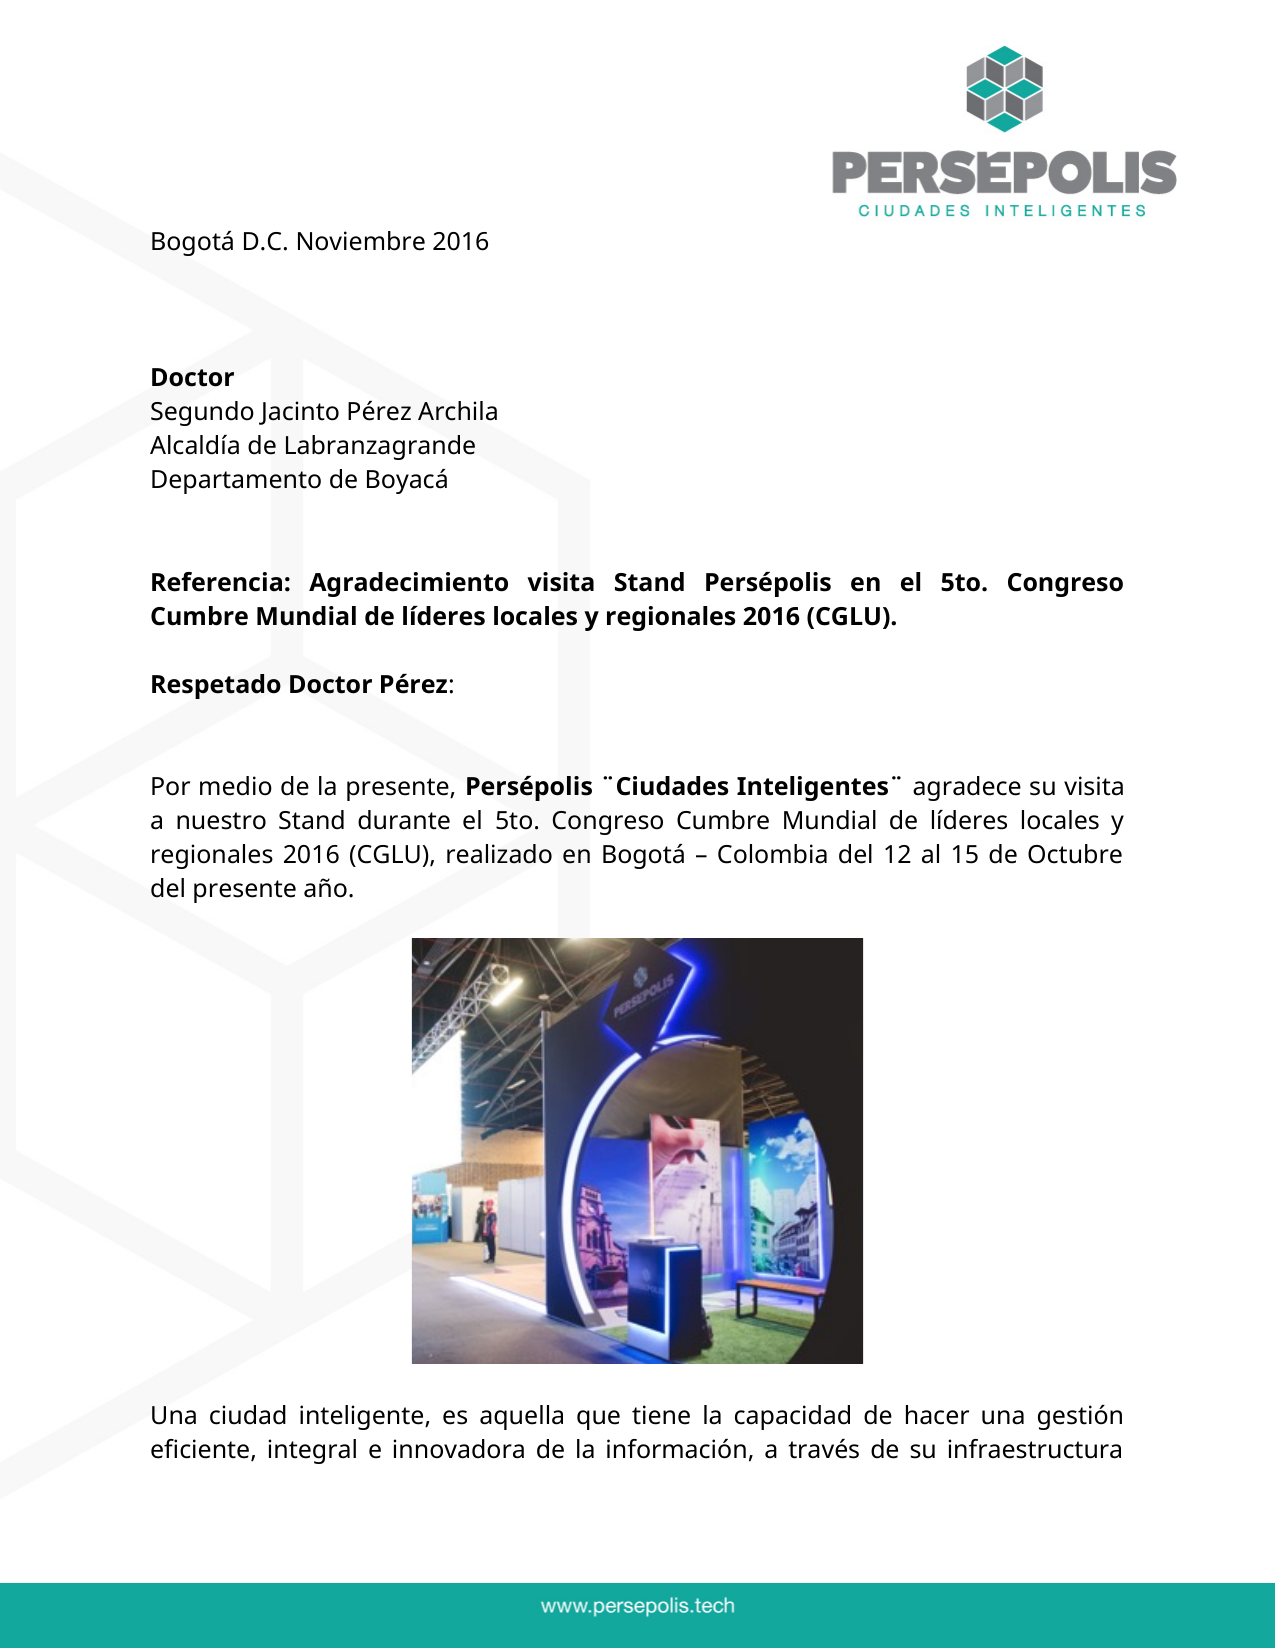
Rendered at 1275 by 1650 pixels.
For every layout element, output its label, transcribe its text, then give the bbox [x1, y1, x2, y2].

text Bogotá D.C. Noviembre 2016 [150, 224, 1125, 258]
text Respetado Doctor Pérez: [150, 666, 1125, 701]
text Alcaldía de Labranzagrande [150, 428, 1125, 462]
text Referencia: Agradecimiento visita Stand Persépolis en el 5to. Congreso Cumbre Mundial de líderes locales y regionales 2016 (CGLU). [150, 564, 1125, 632]
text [150, 1398, 1125, 1466]
picture [0, 0, 1275, 1648]
text Por medio de la presente, Persépolis ¨Ciudades Inteligentes¨ agradece su visita a nuestro Stand durante el 5to. Congreso Cumbre Mundial de líderes locales y regionales 2016 (CGLU), realizado en Bogotá – Colombia del 12 al 15 de Octubre del presente año. [150, 769, 1125, 905]
text Doctor [150, 360, 1125, 394]
text Segundo Jacinto Pérez Archila [150, 394, 1125, 428]
text Departamento de Boyacá [150, 462, 1125, 496]
